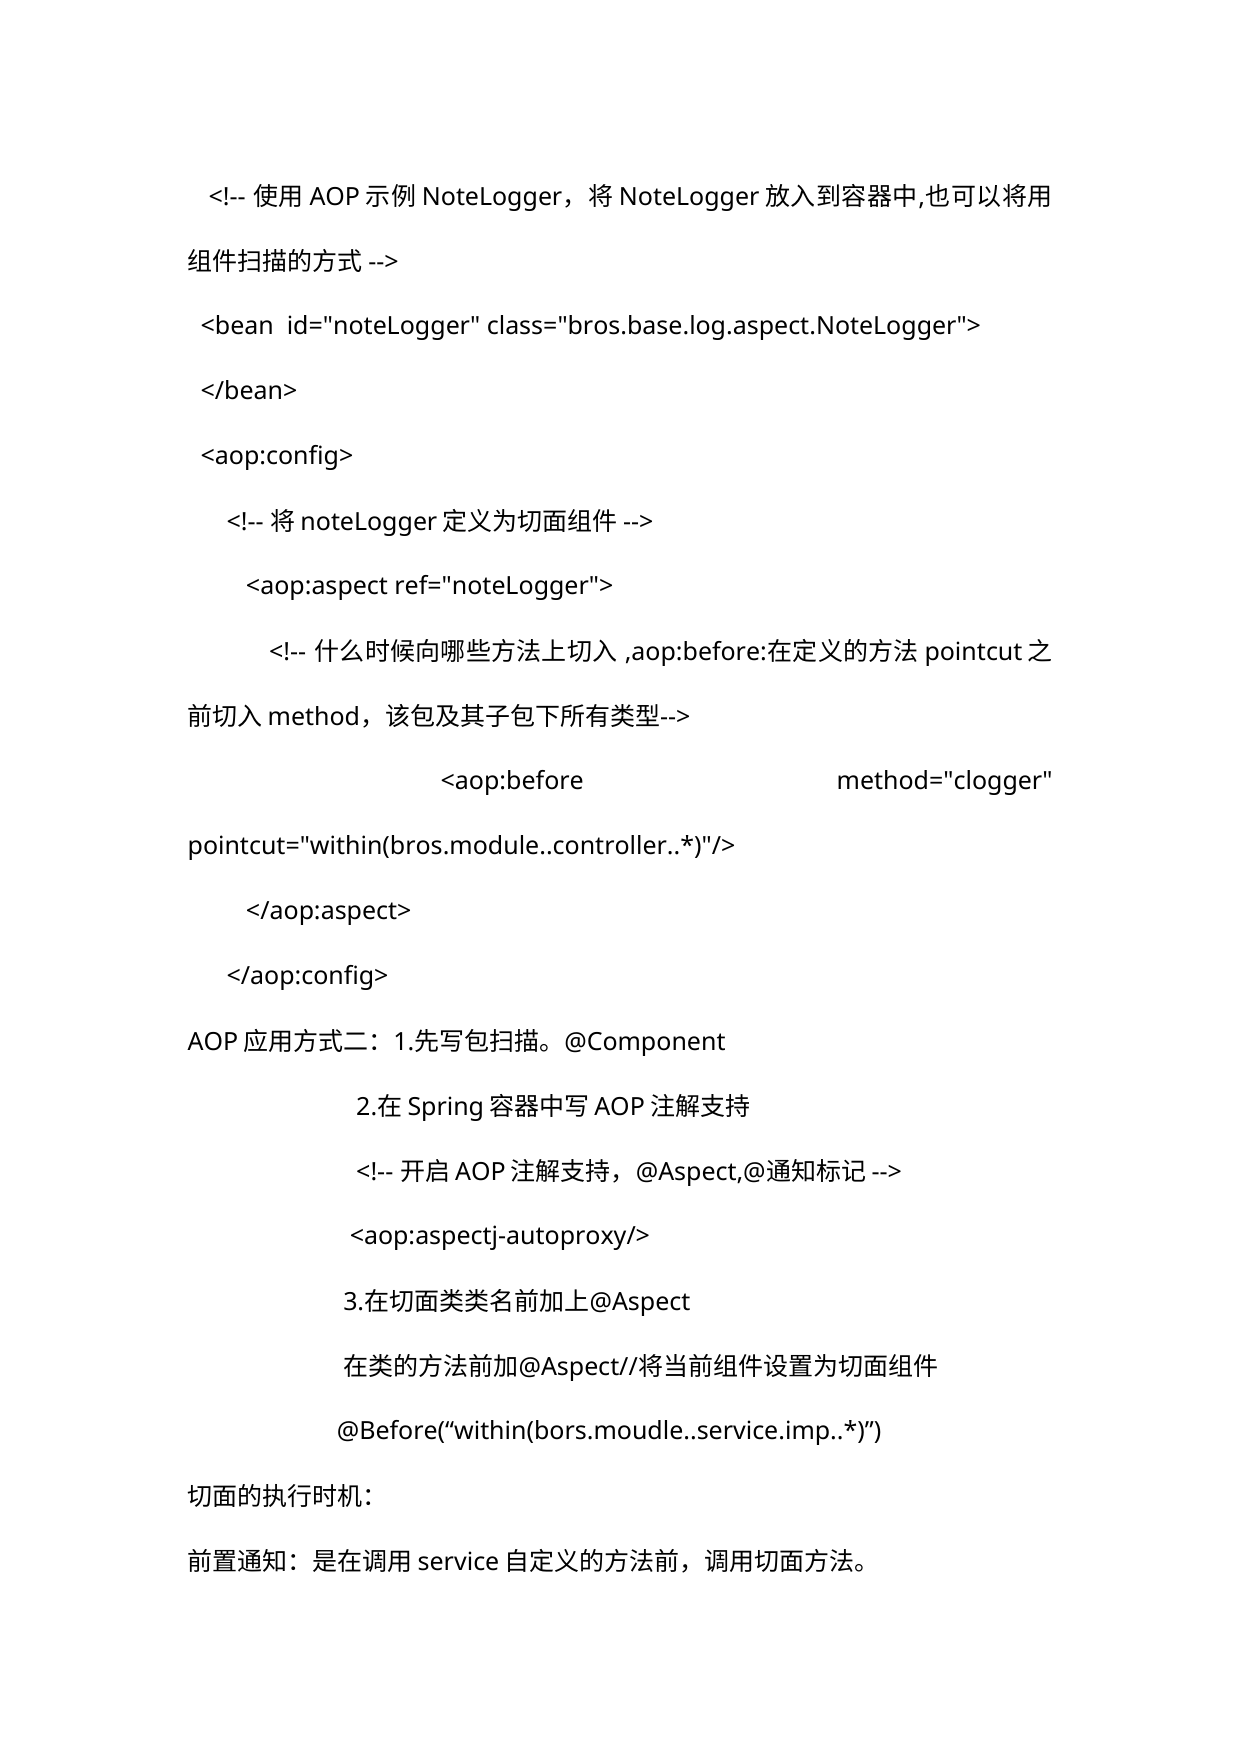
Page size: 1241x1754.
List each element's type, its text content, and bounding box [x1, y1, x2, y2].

text </aop:aspect> [187, 877, 1053, 942]
text </aop:config> [187, 942, 1053, 1007]
text <aop:config> [187, 422, 1053, 487]
text <!-- 将noteLogger定义为切面组件 --> [187, 487, 1053, 552]
text AOP应用方式二：1.先写包扫描。@Component [187, 1007, 1053, 1072]
text <!-- 开启AOP注解支持，@Aspect,@通知标记 --> [187, 1137, 1053, 1202]
text 2.在Spring容器中写AOP注解支持 [187, 1072, 1053, 1137]
text <aop:before method="clogger" pointcut="within(bros.module..controller..*)"/> [187, 747, 1053, 877]
text <aop:aspectj-autoproxy/> [187, 1202, 1053, 1267]
text 3.在切面类类名前加上@Aspect [187, 1267, 1053, 1332]
text 在类的方法前加@Aspect//将当前组件设置为切面组件 [187, 1332, 1053, 1397]
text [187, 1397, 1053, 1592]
text <!-- 什么时候向哪些方法上切入 ,aop:before:在定义的方法pointcut之前切入method，该包及其子包下所有类型--> [187, 617, 1053, 747]
text </bean> [187, 357, 1053, 422]
text <aop:aspect ref="noteLogger"> [187, 552, 1053, 617]
text <bean id="noteLogger" class="bros.base.log.aspect.NoteLogger"> [187, 292, 1053, 357]
text <!-- 使用AOP示例NoteLogger，将NoteLogger放入到容器中,也可以将用组件扫描的方式 --> [187, 162, 1053, 292]
